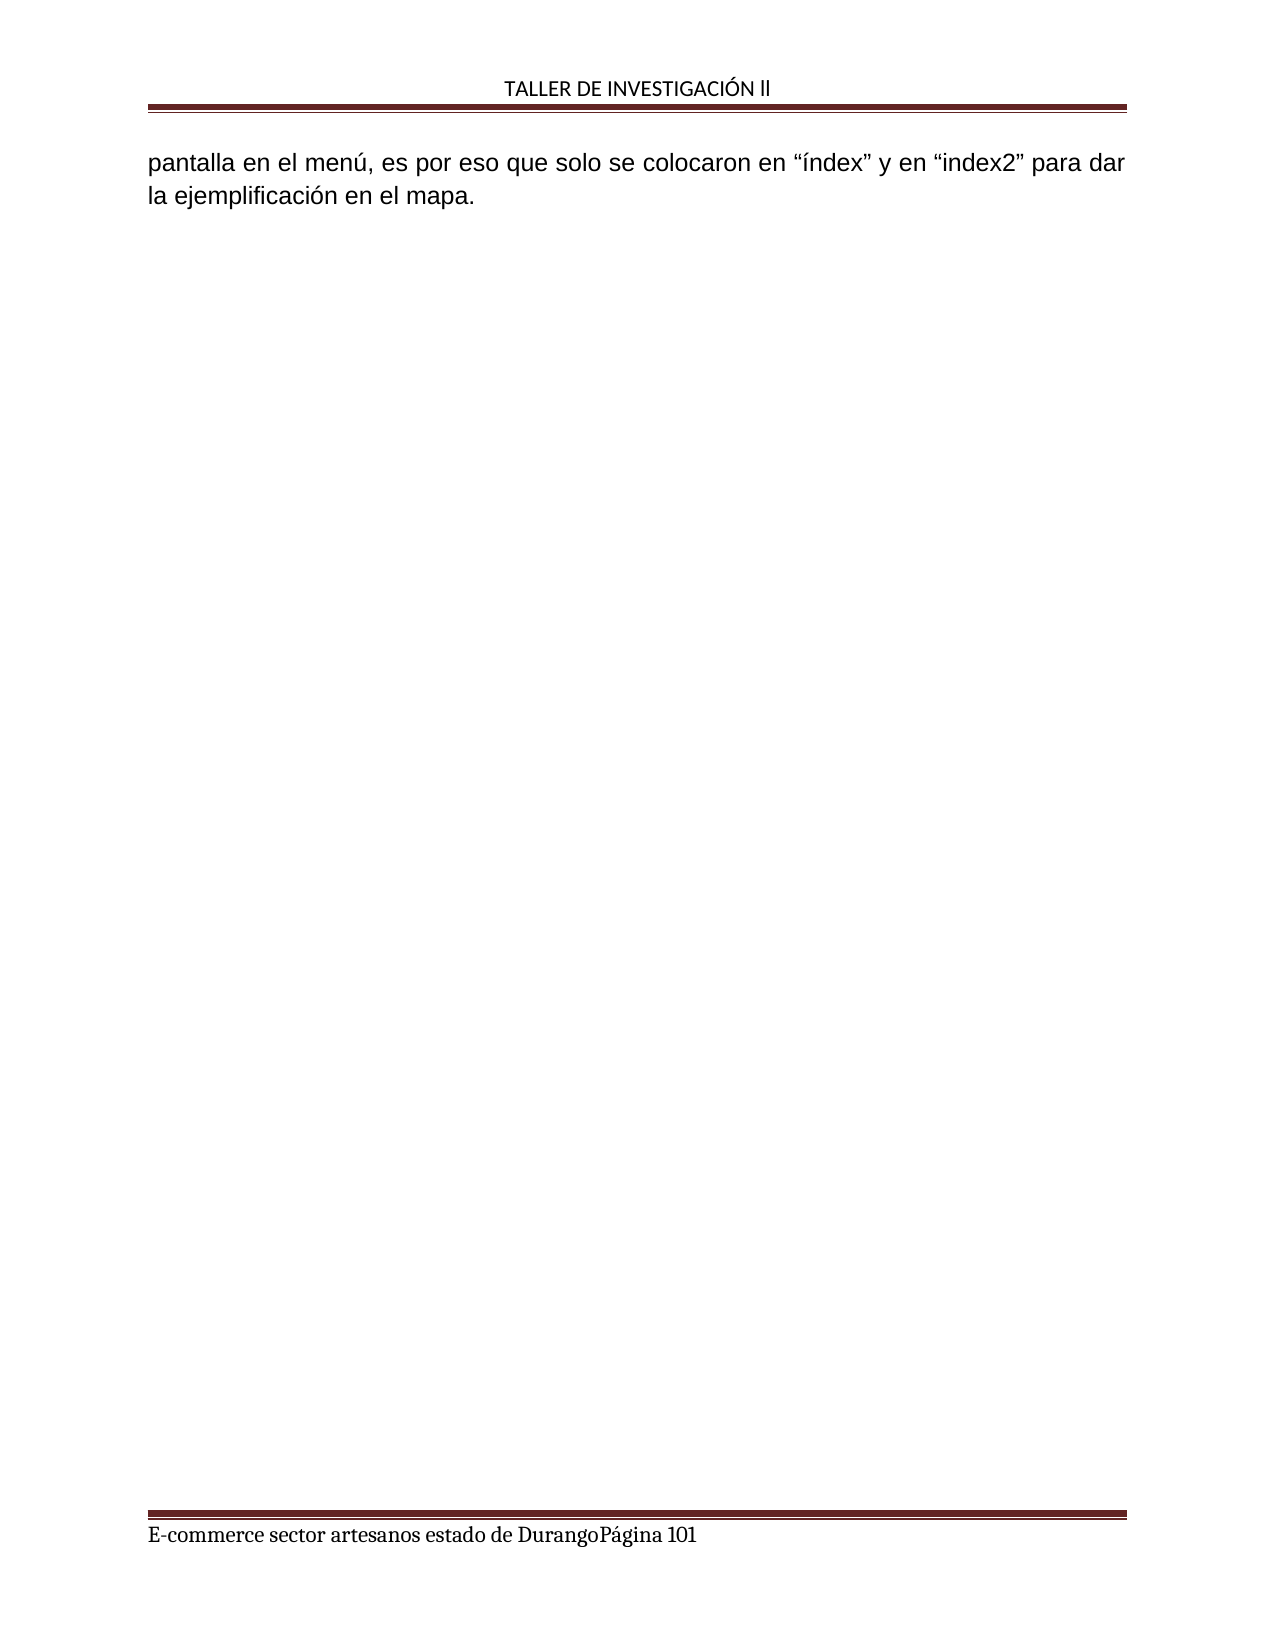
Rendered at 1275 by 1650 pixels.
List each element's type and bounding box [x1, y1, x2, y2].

text [148, 148, 1127, 209]
